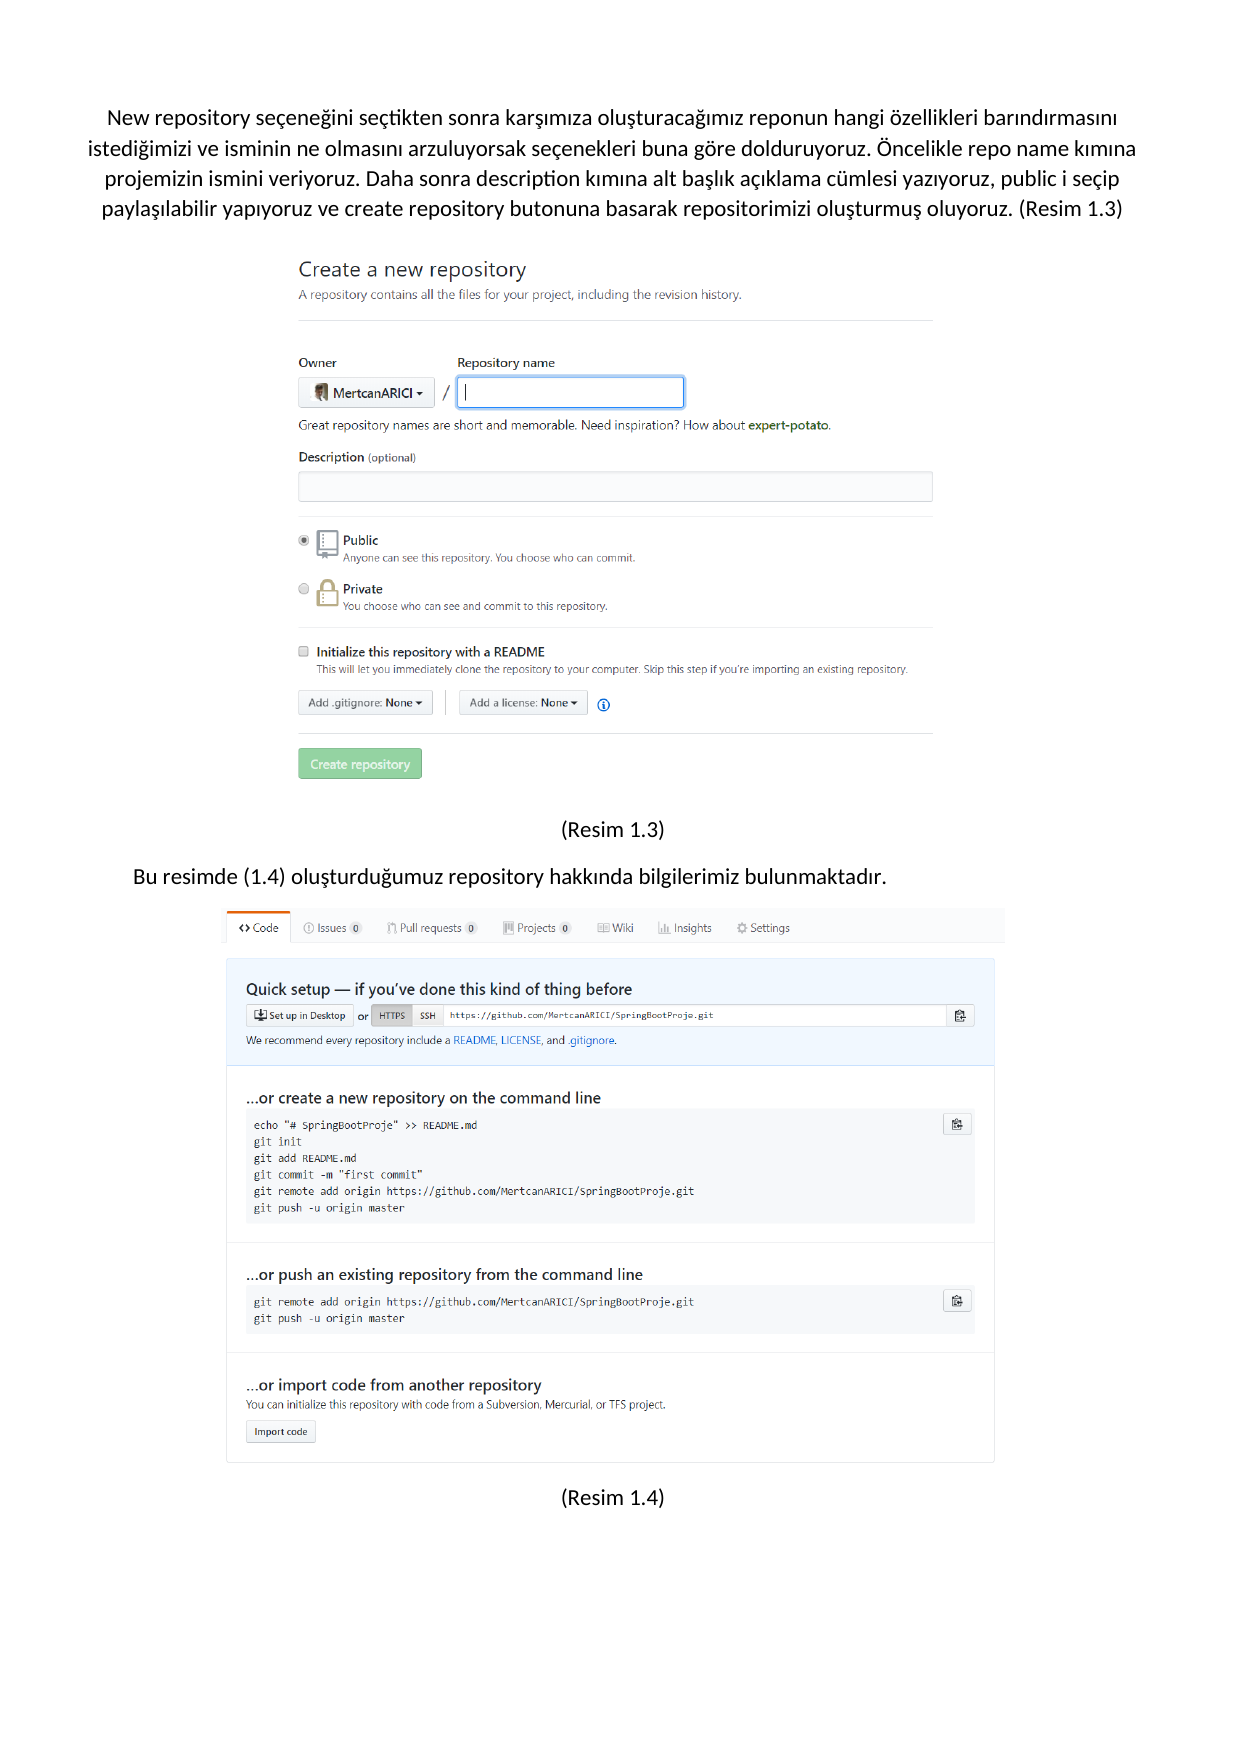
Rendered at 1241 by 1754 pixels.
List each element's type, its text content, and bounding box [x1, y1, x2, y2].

picture [264, 240, 962, 796]
picture [221, 908, 1005, 1464]
text (Resim 1.3) [59, 815, 1167, 843]
text New repository seçeneğini seçtikten sonra karşımıza oluşturacağımız reponun hangi özellikleri barındırmasını istediğimizi ve isminin ne olmasını arzuluyorsak seçenekleri buna göre dolduruyoruz. Öncelikle repo name kımına projemizin ismini veriyoruz. Daha sonra description kımına alt başlık açıklama cümlesi yazıyoruz, public i seçip paylaşılabilir yapıyoruz ve create repository butonuna basarak repositorimizi oluşturmuş oluyoruz. (Resim 1.3) [59, 103, 1167, 222]
text Bu resimde (1.4) oluşturduğumuz repository hakkında bilgilerimiz bulunmaktadır. [59, 862, 1167, 890]
text (Resim 1.4) [59, 1483, 1167, 1511]
